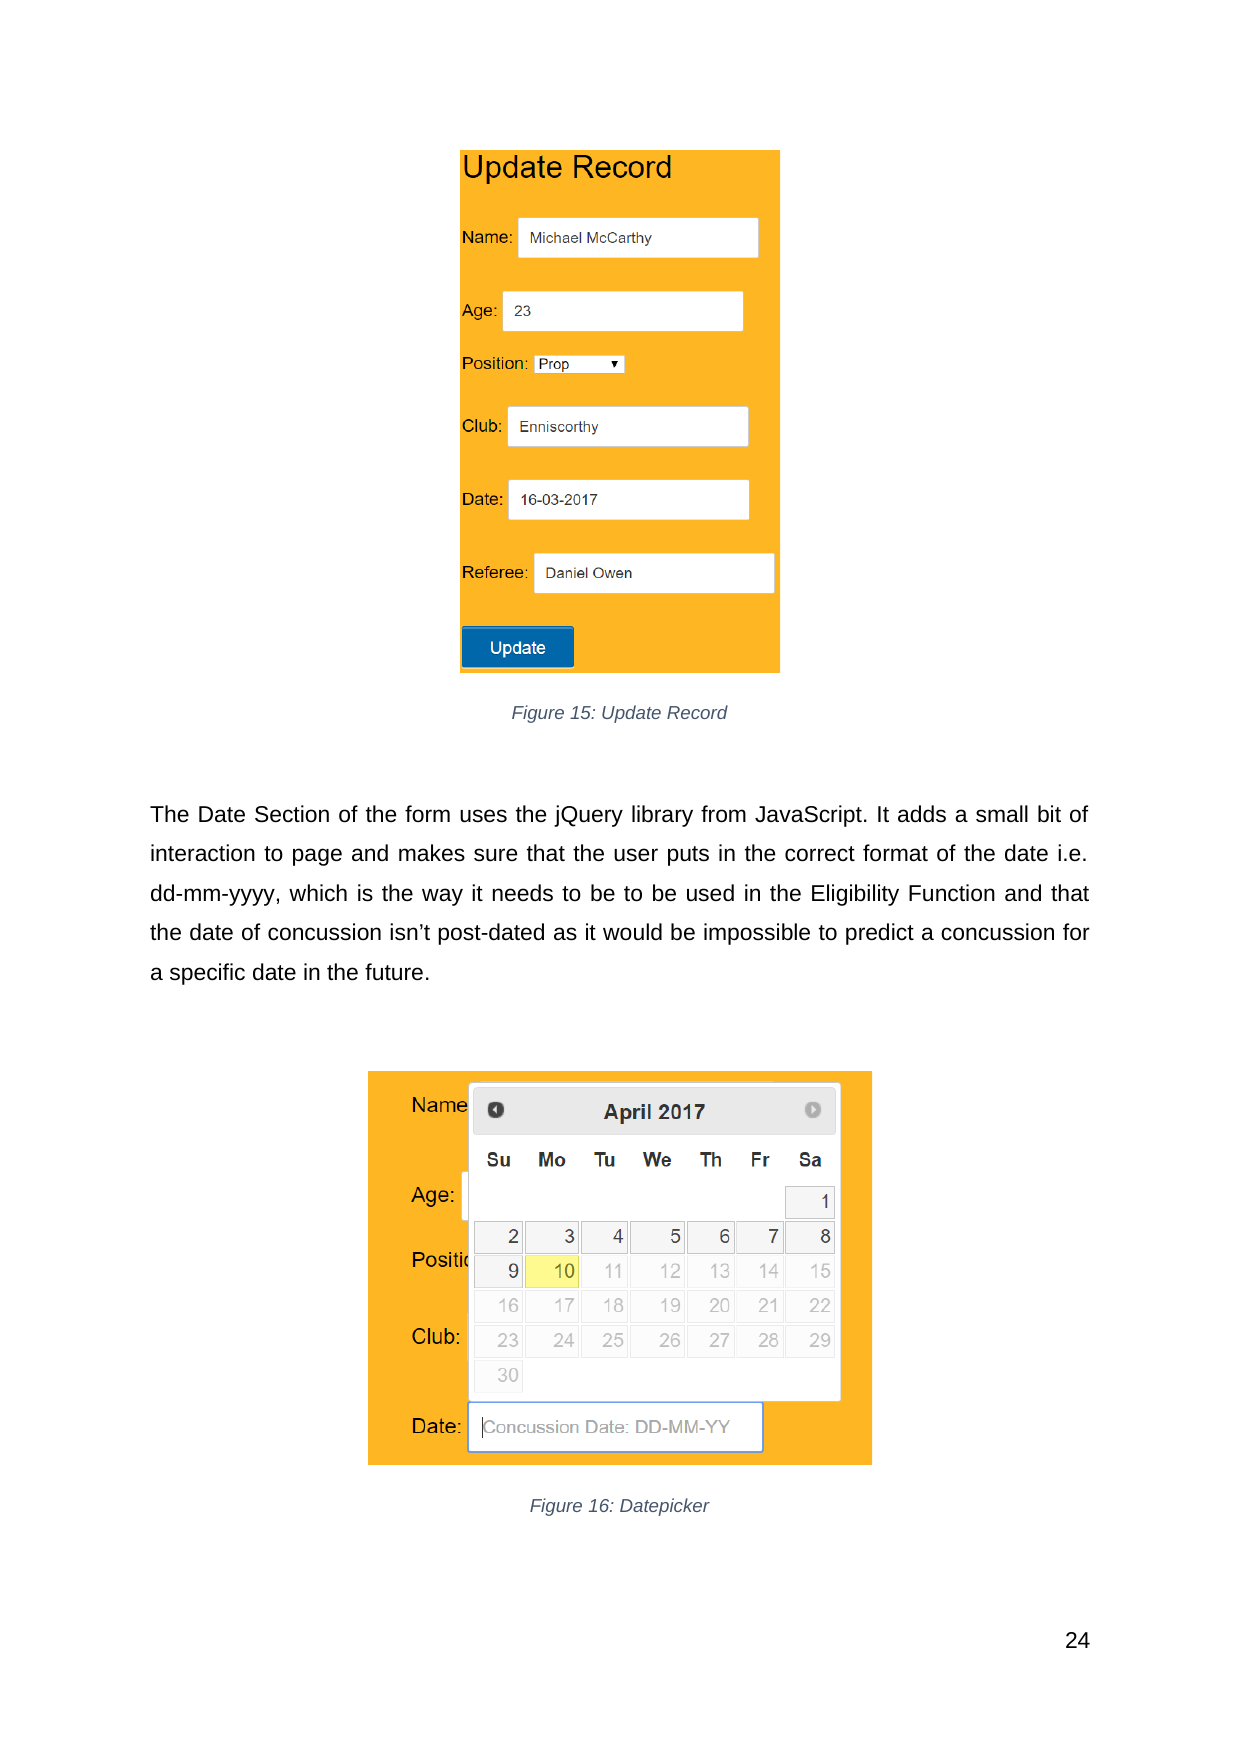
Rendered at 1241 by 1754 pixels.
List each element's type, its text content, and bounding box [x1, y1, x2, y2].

text Figure 15: Update Record [150, 702, 1090, 724]
text The Date Section of the form uses the jQuery library from JavaScript. It adds a small bit of interaction to page and makes sure that the user puts in the correct format of the date i.e. dd-mm-yyyy, which is the way it needs to be to be used in the Eligibility Function and that the date of concussion isn’t post-dated as it would be impossible to predict a concussion for a specific date in the future. [150, 801, 1090, 985]
text Figure 16: Datepicker [150, 1495, 1090, 1516]
picture [460, 150, 780, 673]
picture [368, 1071, 873, 1465]
